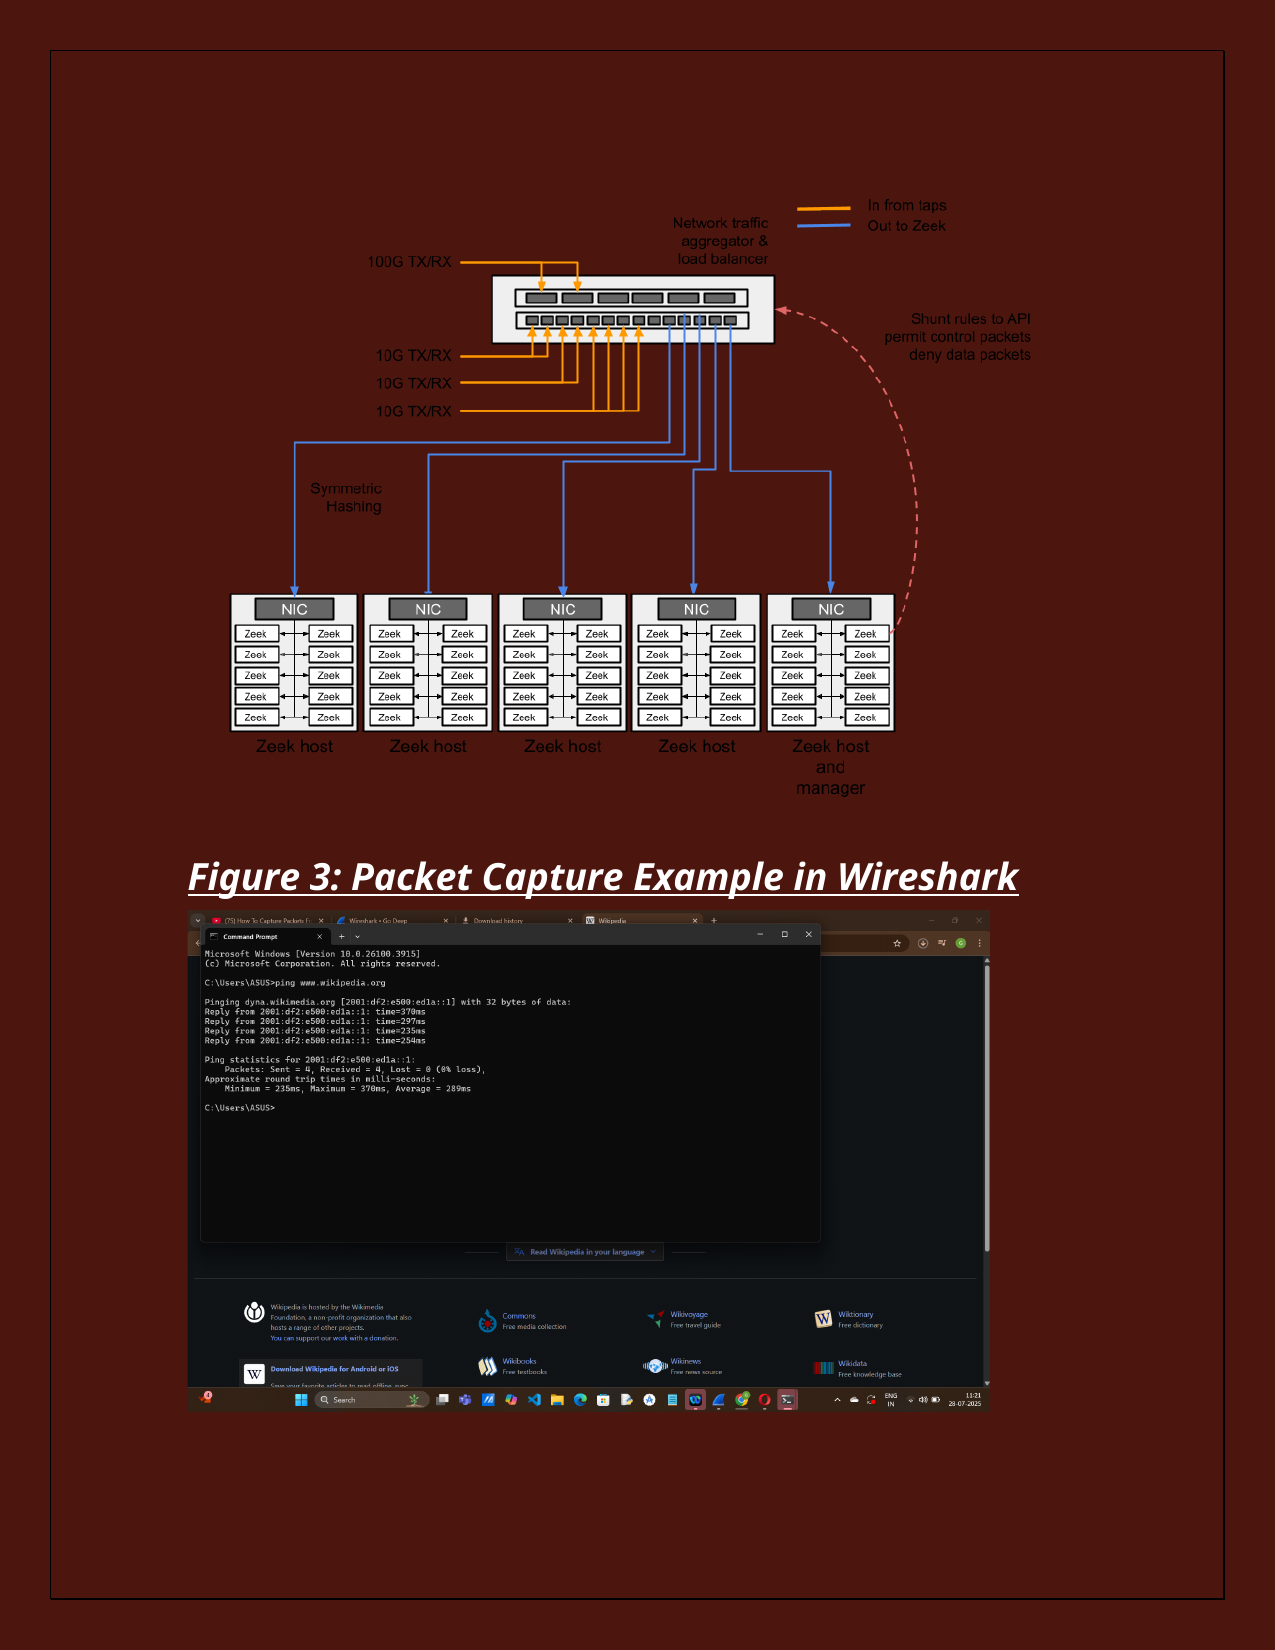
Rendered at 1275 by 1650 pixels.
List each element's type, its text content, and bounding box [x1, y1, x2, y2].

picture [187, 910, 990, 1412]
picture [187, 150, 1088, 825]
